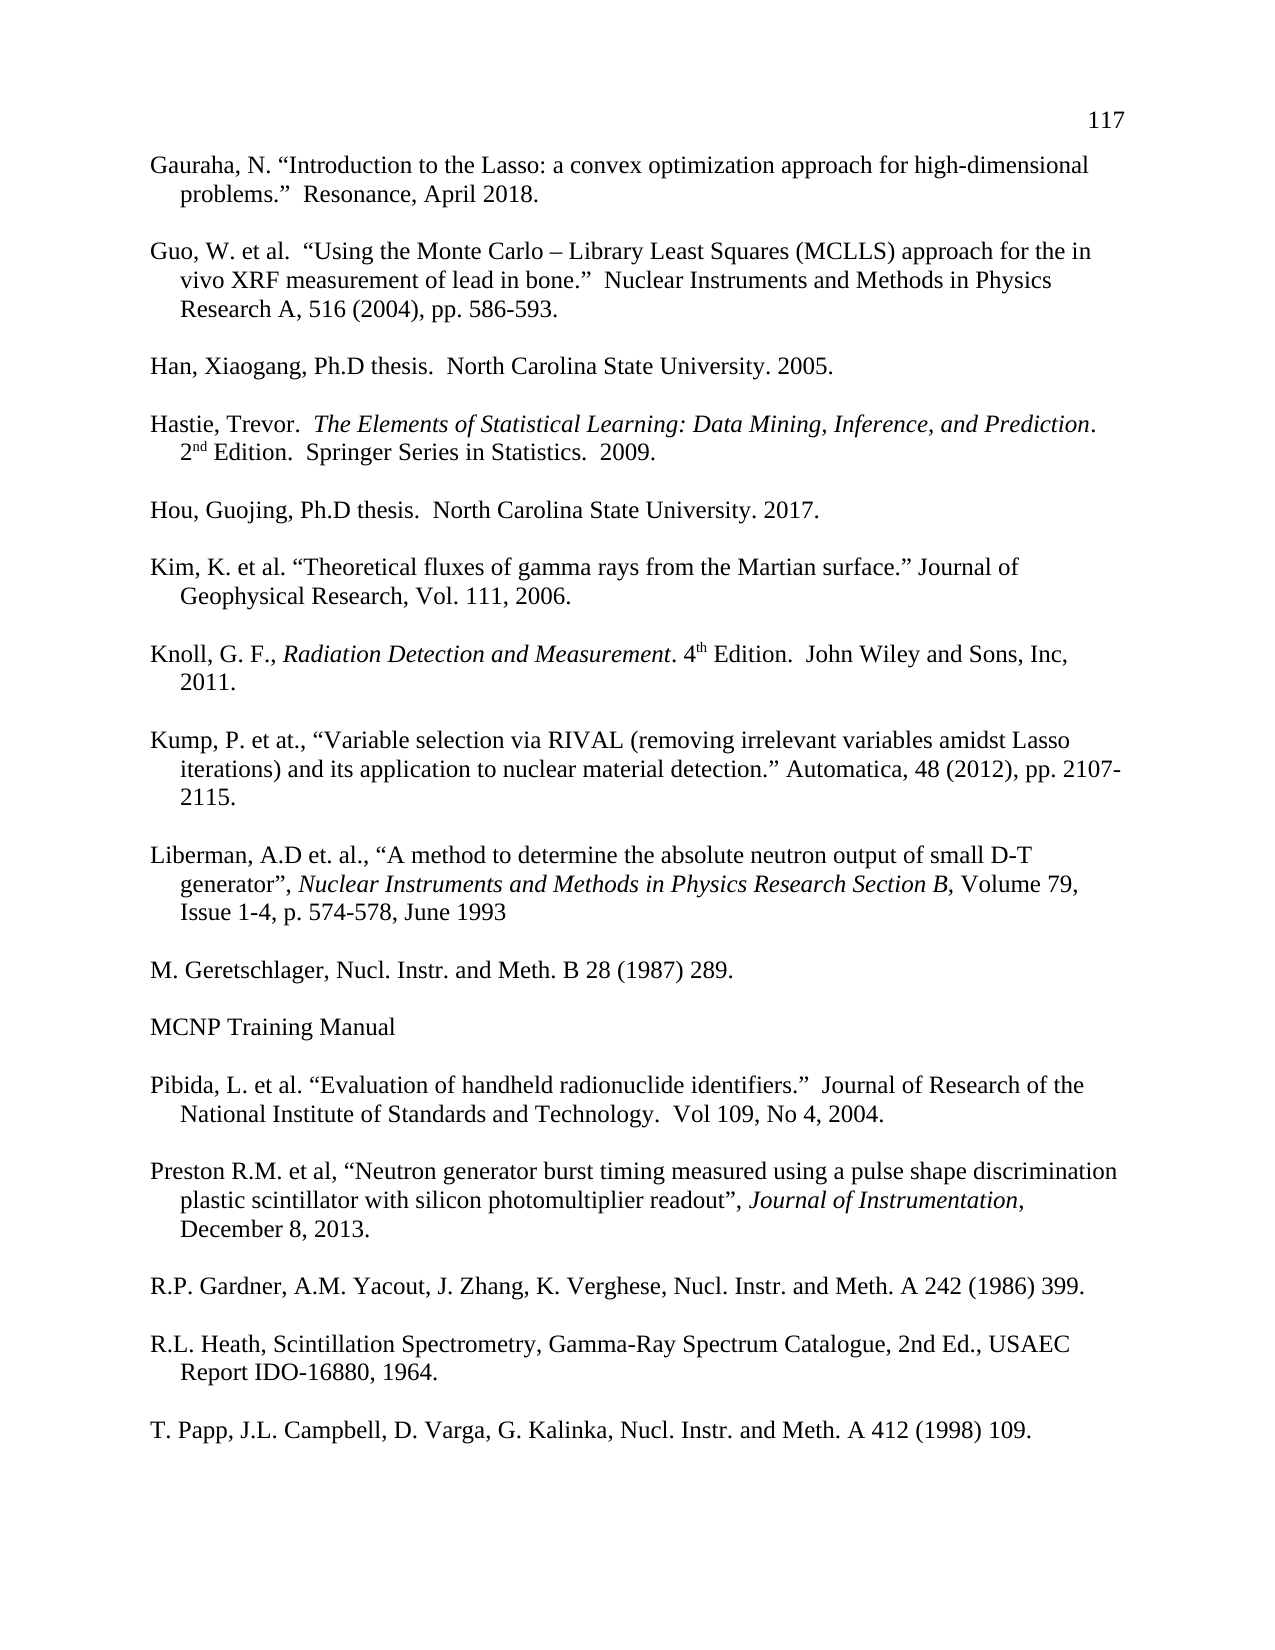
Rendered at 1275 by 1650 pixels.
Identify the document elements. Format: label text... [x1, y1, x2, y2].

text Kim, K. et al. “Theoretical fluxes of gamma rays from the Martian surface.” Journal of Geophysical Research, Vol. 111, 2006. [150, 552, 1125, 610]
text Preston R.M. et al, “Neutron generator burst timing measured using a pulse shape discrimination plastic scintillator with silicon photomultiplier readout”, Journal of Instrumentation, December 8, 2013. [150, 1156, 1125, 1242]
text M. Geretschlager, Nucl. Instr. and Meth. B 28 (1987) 289. [150, 955, 1125, 984]
text Han, Xiaogang, Ph.D thesis. North Carolina State University. 2005. [150, 351, 1125, 380]
text Liberman, A.D et. al., “A method to determine the absolute neutron output of small D-T generator”, Nuclear Instruments and Methods in Physics Research Section B, Volume 79, Issue 1-4, p. 574-578, June 1993 [150, 840, 1125, 926]
text Hastie, Trevor. The Elements of Statistical Learning: Data Mining, Inference, and Prediction. 2nd Edition. Springer Series in Statistics. 2009. [150, 409, 1125, 466]
text R.P. Gardner, A.M. Yacout, J. Zhang, K. Verghese, Nucl. Instr. and Meth. A 242 (1986) 399. [150, 1271, 1125, 1300]
text Pibida, L. et al. “Evaluation of handheld radionuclide identifiers.” Journal of Research of the National Institute of Standards and Technology. Vol 109, No 4, 2004. [150, 1070, 1125, 1127]
text R.L. Heath, Scintillation Spectrometry, Gamma-Ray Spectrum Catalogue, 2nd Ed., USAEC Report IDO-16880, 1964. [150, 1329, 1125, 1386]
text Hou, Guojing, Ph.D thesis. North Carolina State University. 2017. [150, 495, 1125, 524]
text Knoll, G. F., Radiation Detection and Measurement. 4th Edition. John Wiley and Sons, Inc, 2011. [150, 639, 1125, 696]
text Kump, P. et at., “Variable selection via RIVAL (removing irrelevant variables amidst Lasso iterations) and its application to nuclear material detection.” Automatica, 48 (2012), pp. 2107-2115. [150, 725, 1125, 811]
text T. Papp, J.L. Campbell, D. Varga, G. Kalinka, Nucl. Instr. and Meth. A 412 (1998) 109. [150, 1415, 1125, 1444]
text Guo, W. et al. “Using the Monte Carlo – Library Least Squares (MCLLS) approach for the in vivo XRF measurement of lead in bone.” Nuclear Instruments and Methods in Physics Research A, 516 (2004), pp. 586-593. [150, 236, 1125, 322]
text MCNP Training Manual [150, 1012, 1125, 1041]
text Gauraha, N. “Introduction to the Lasso: a convex optimization approach for high-dimensional problems.” Resonance, April 2018. [150, 150, 1125, 207]
